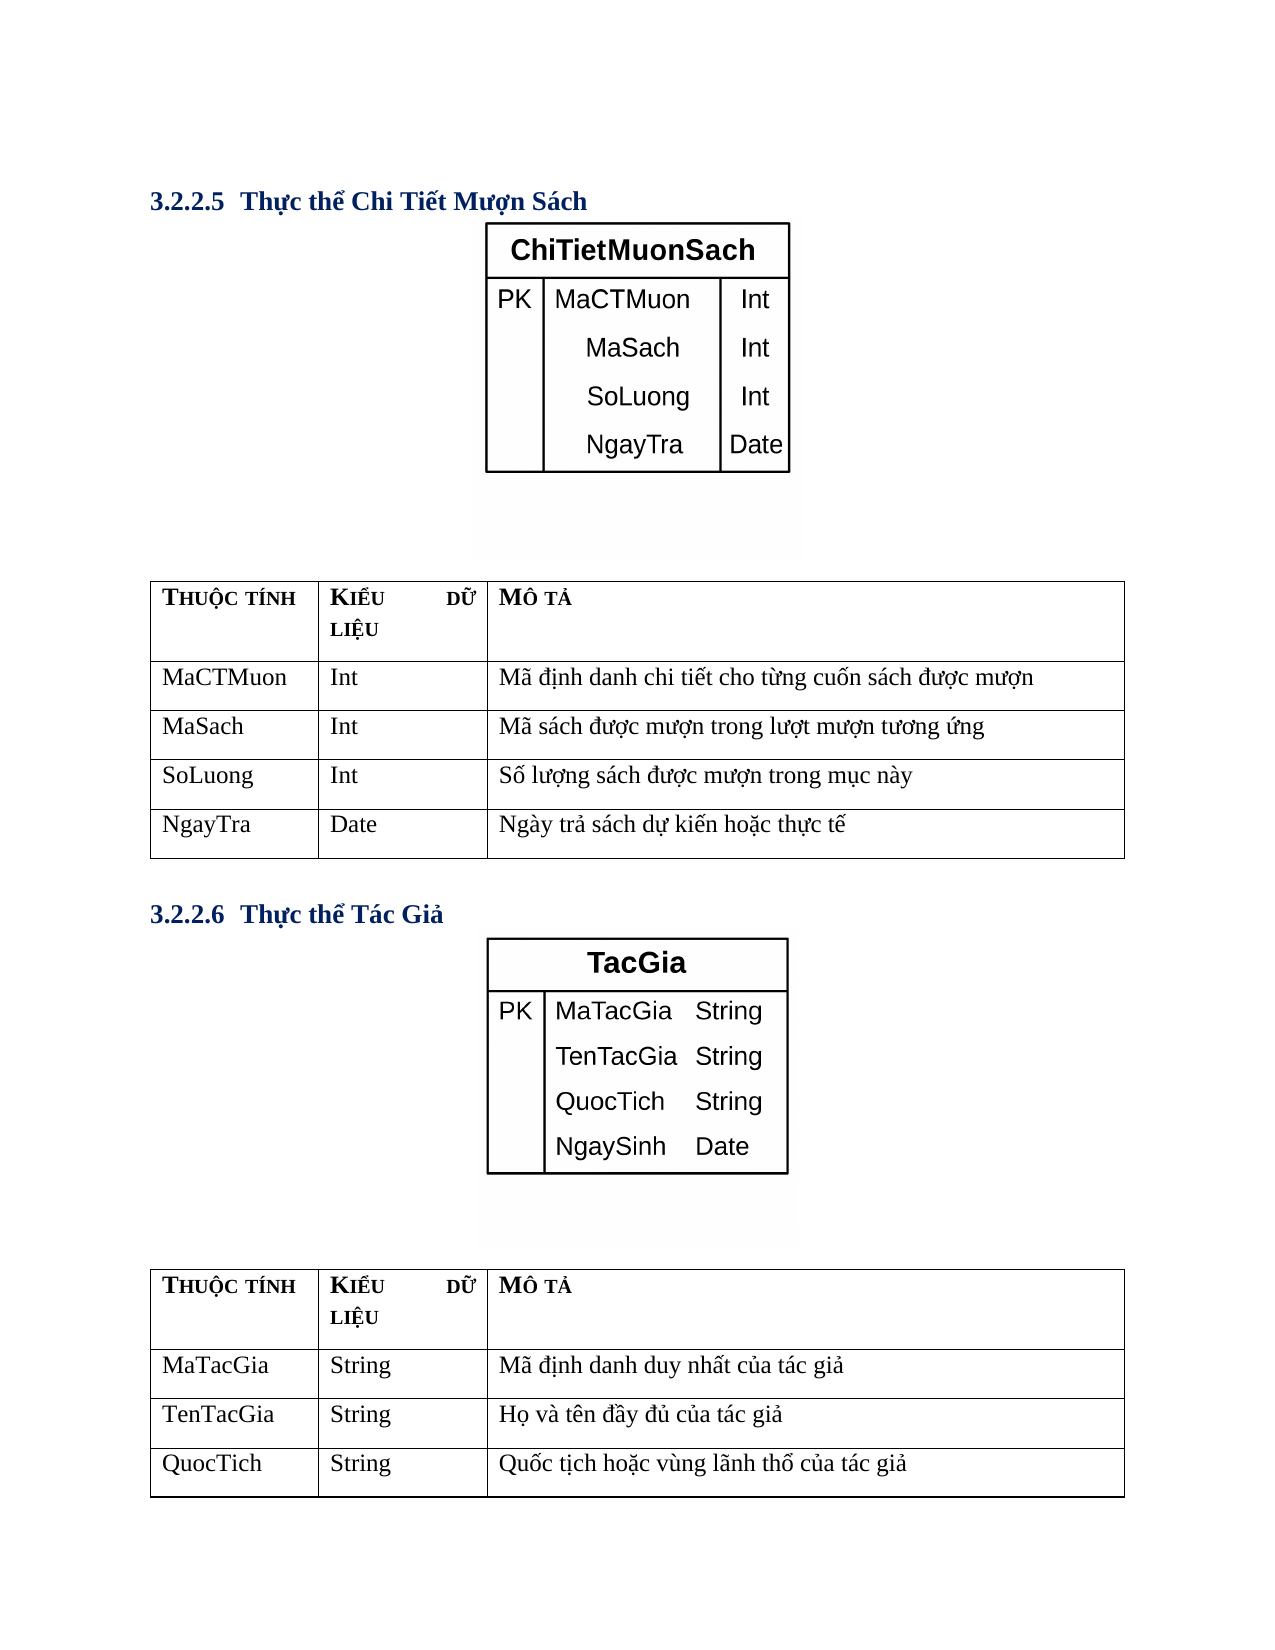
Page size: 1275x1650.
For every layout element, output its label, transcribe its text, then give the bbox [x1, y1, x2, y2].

subtitle Thực thể Chi Tiết Mượn Sách [150, 185, 1125, 216]
picture [472, 216, 803, 562]
picture [477, 929, 798, 1250]
subtitle Thực thể Tác Giả [150, 898, 1125, 929]
